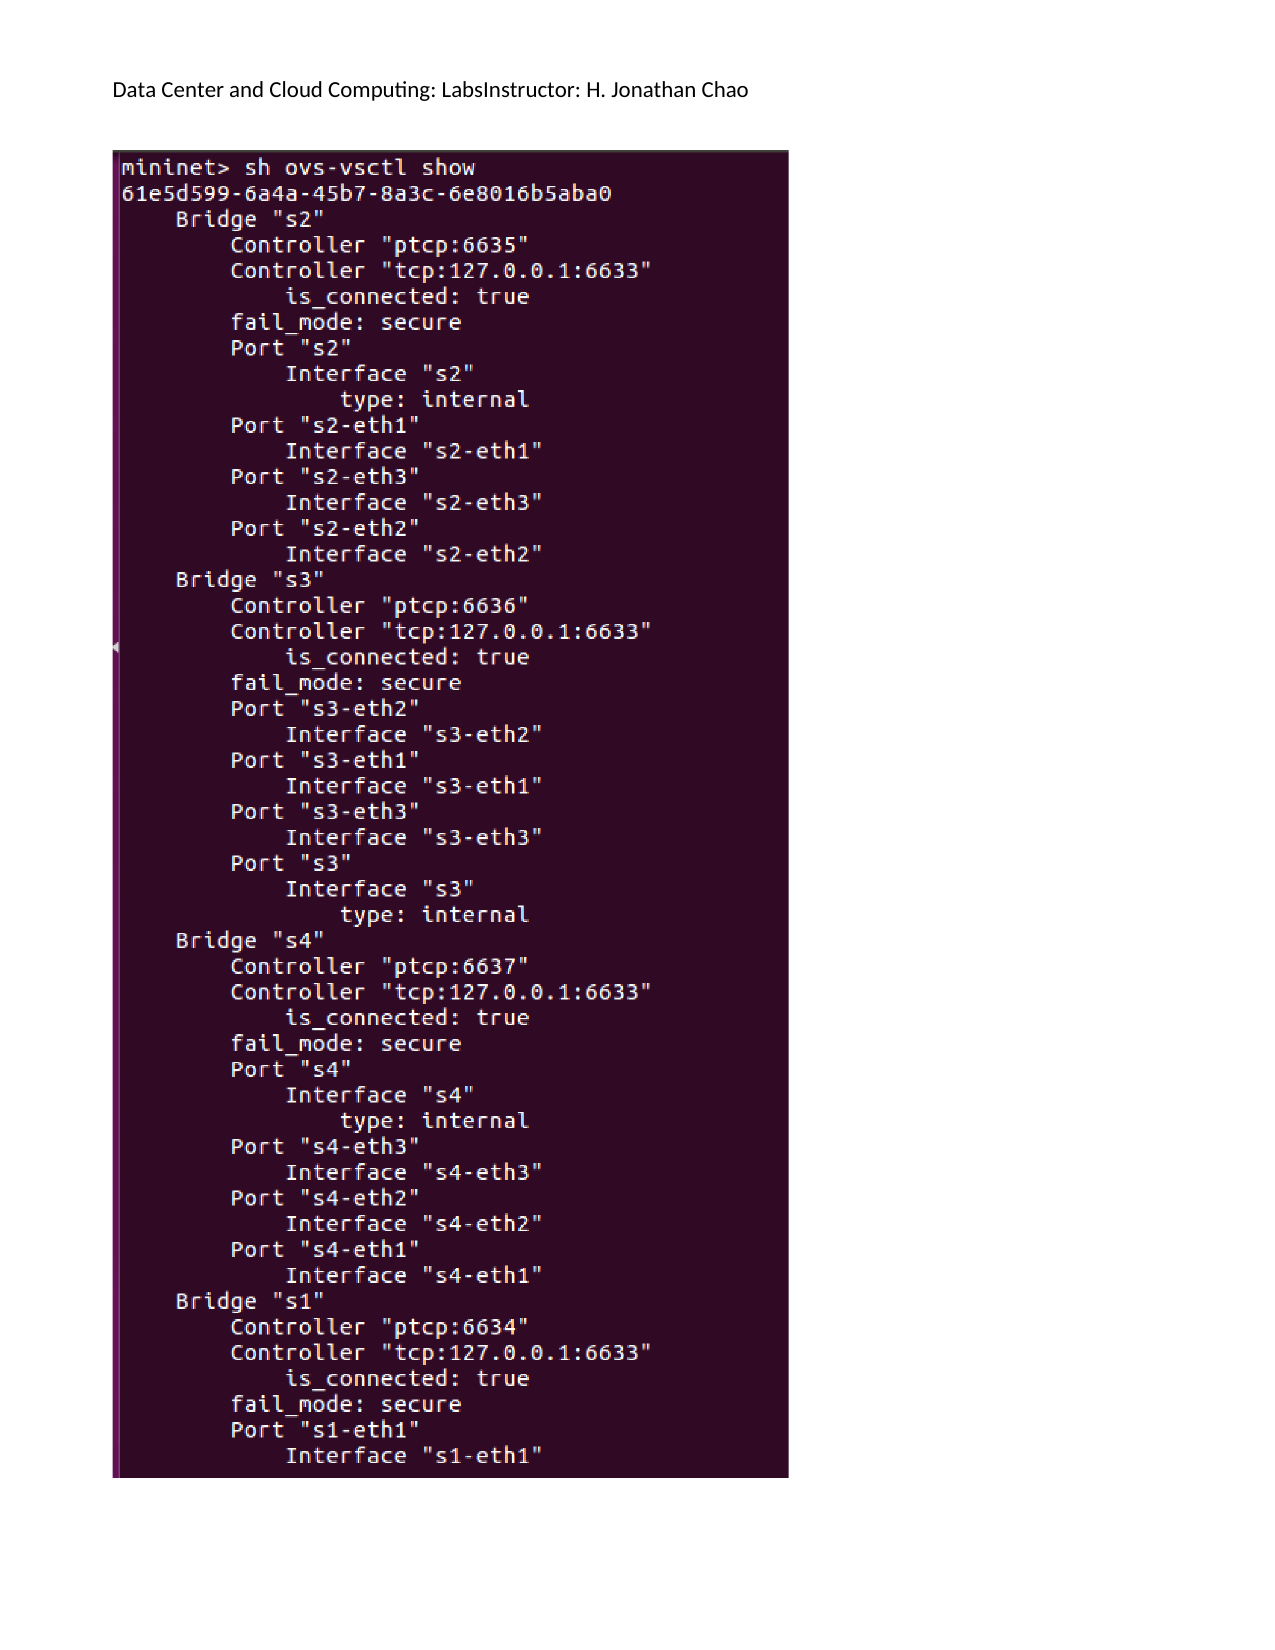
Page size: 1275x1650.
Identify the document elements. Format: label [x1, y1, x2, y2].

picture [112, 150, 789, 1478]
